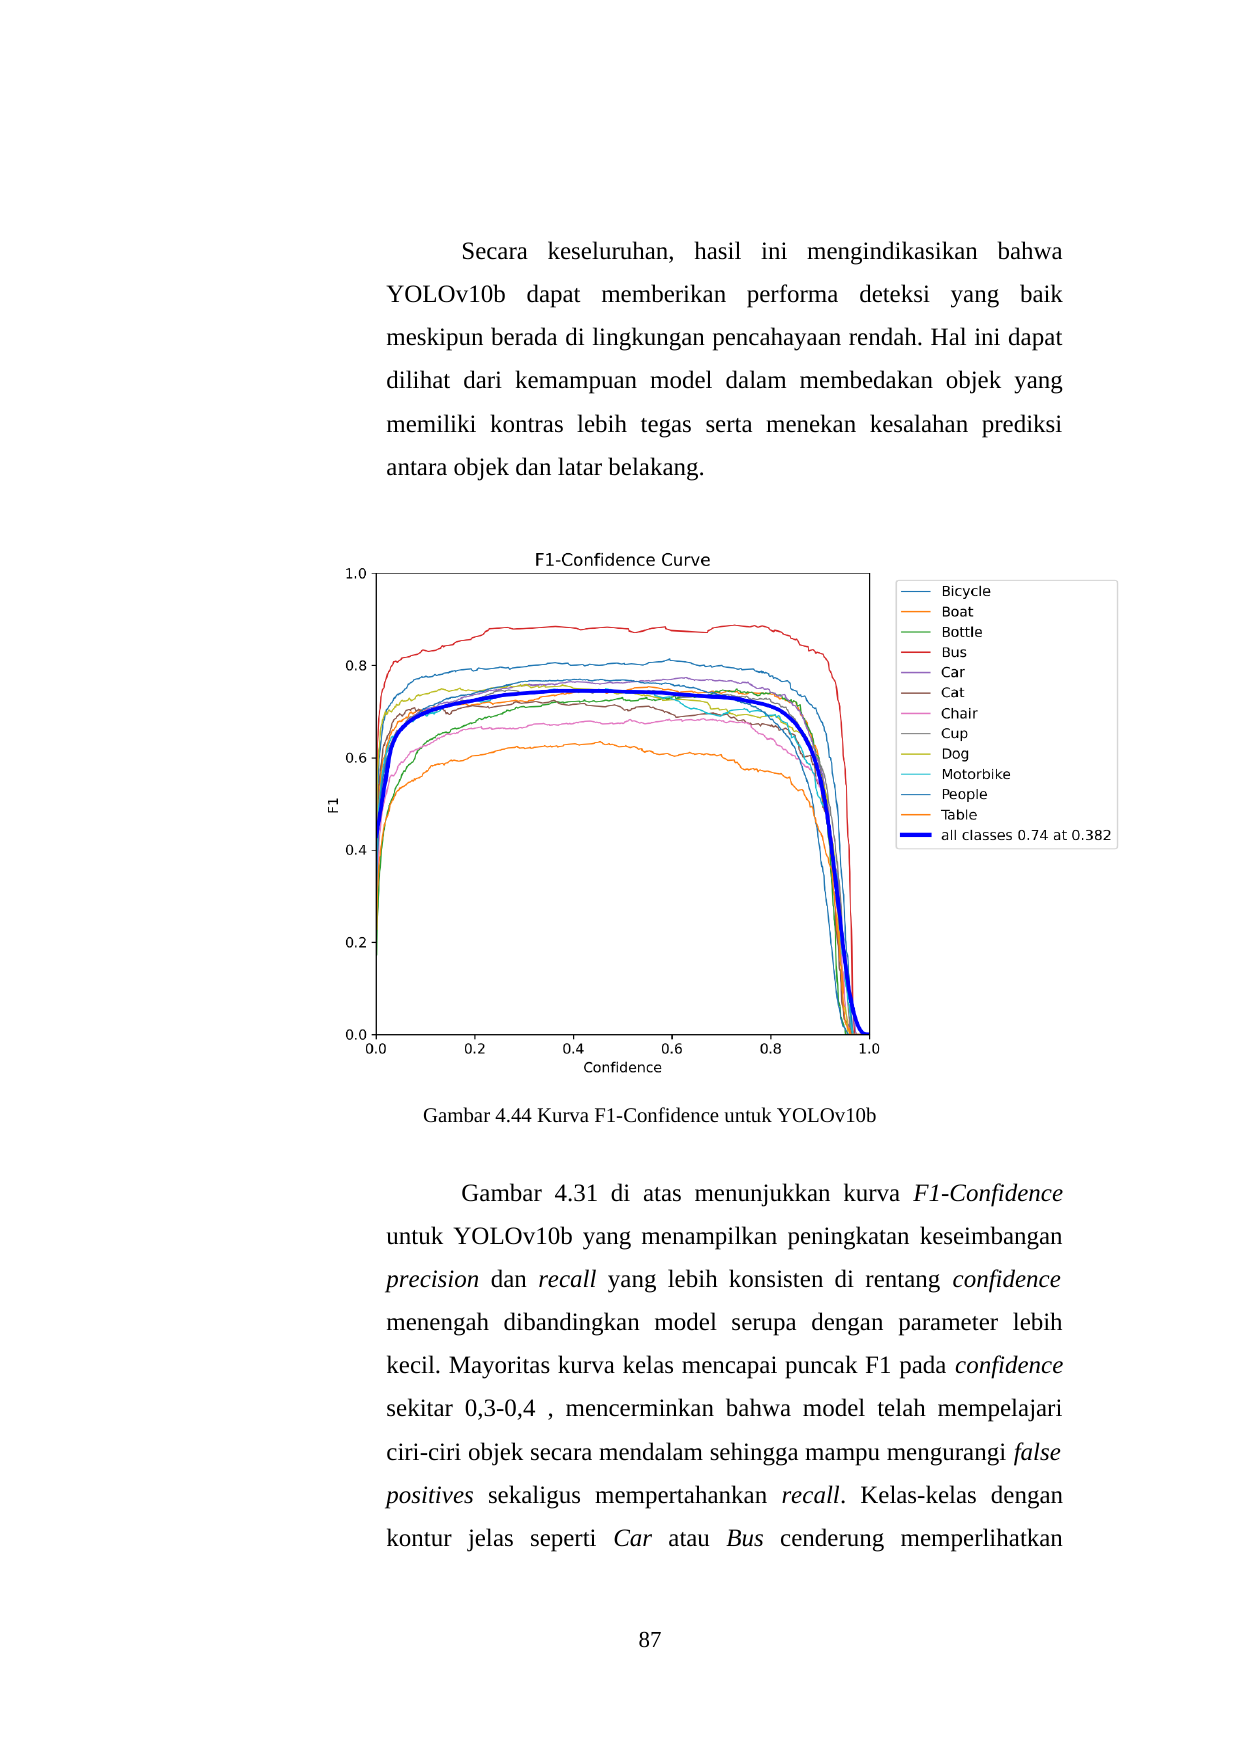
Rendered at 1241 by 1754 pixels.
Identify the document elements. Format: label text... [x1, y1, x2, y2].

text Secara keseluruhan, hasil ini mengindikasikan bahwa YOLOv10b dapat memberikan performa deteksi yang baik meskipun berada di lingkungan pencahayaan rendah. Hal ini dapat dilihat dari kemampuan model dalam membedakan objek yang memiliki kontras lebih tegas serta menekan kesalahan prediksi antara objek dan latar belakang. [386, 236, 1063, 481]
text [386, 1178, 1063, 1552]
picture [311, 538, 1138, 1090]
